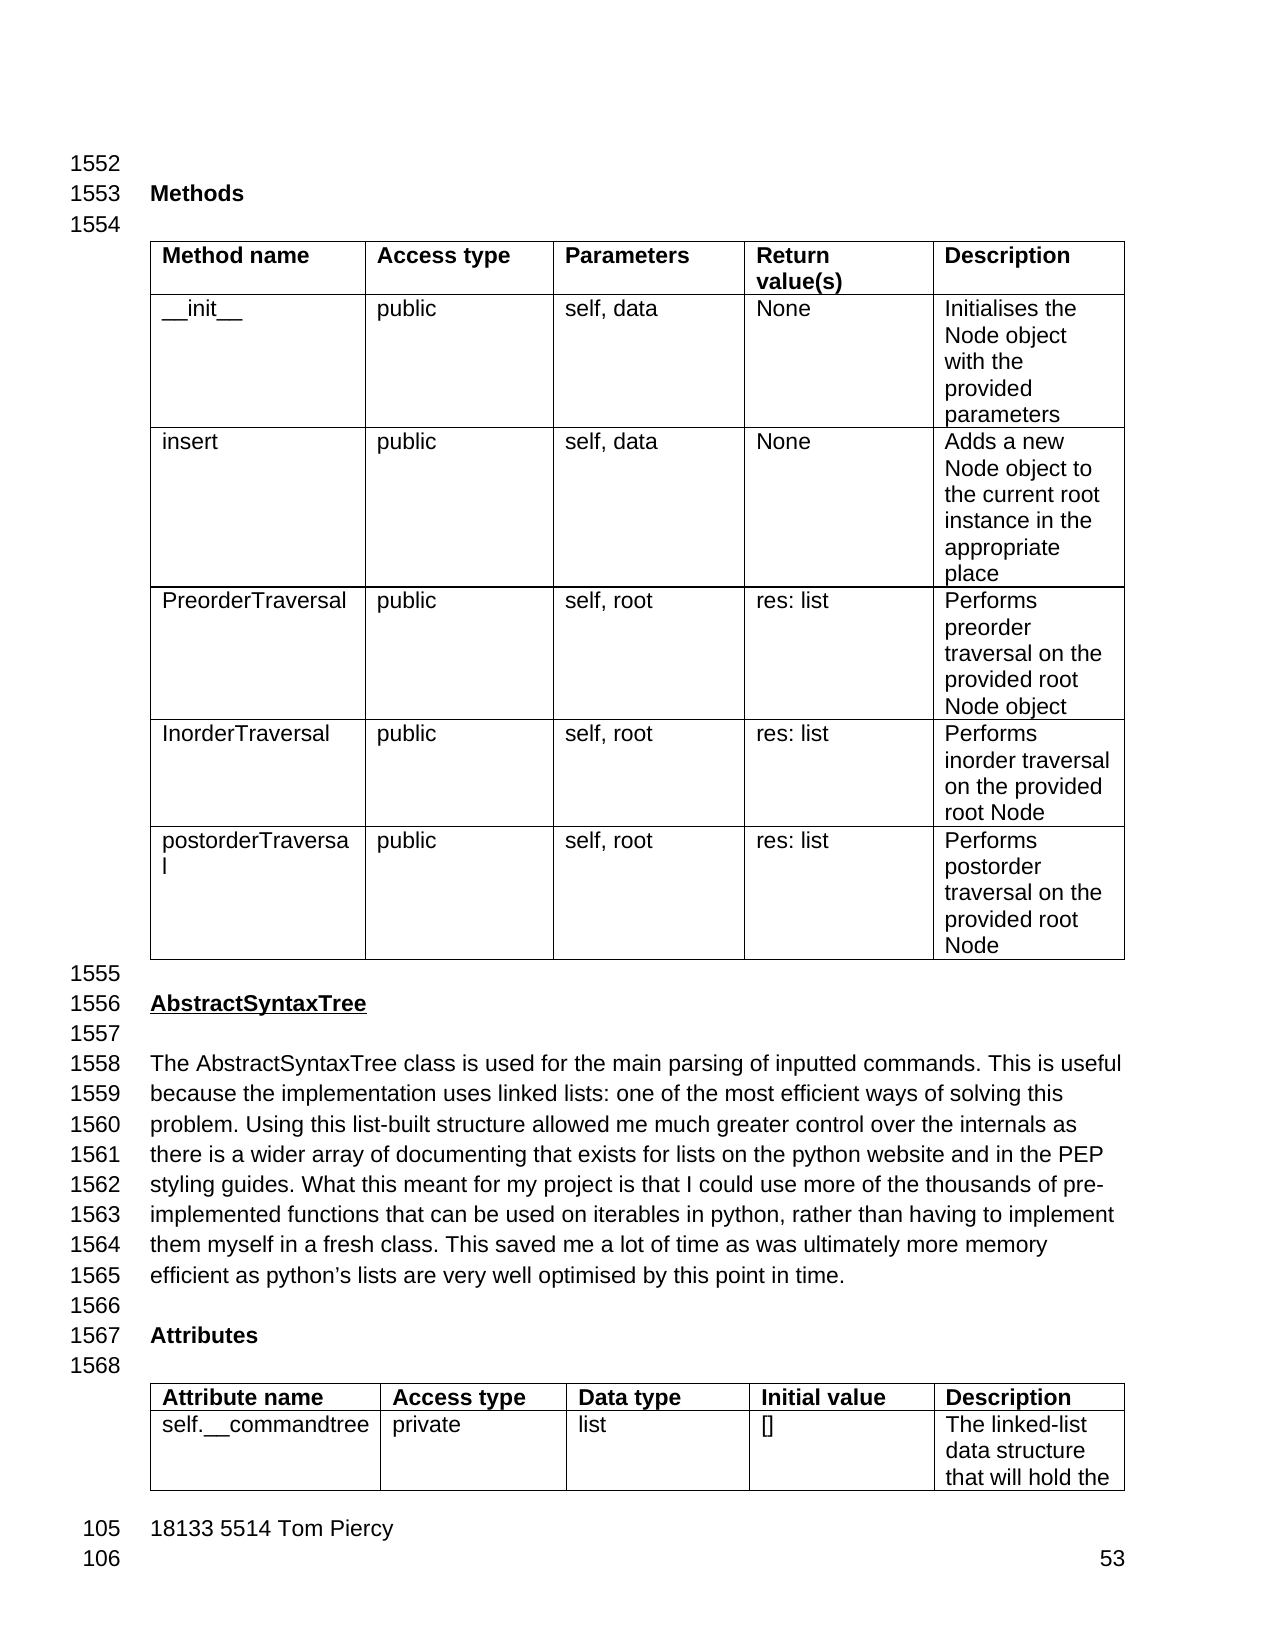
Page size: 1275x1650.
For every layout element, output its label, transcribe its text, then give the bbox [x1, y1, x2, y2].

table_cell insert [151, 428, 365, 586]
table_cell self, root [554, 827, 744, 958]
table_cell Performs inorder traversal on the provided root Node [934, 720, 1124, 826]
table_cell PreorderTraversal [151, 588, 365, 719]
table_cell [] [750, 1411, 934, 1490]
table_cell public [366, 827, 553, 958]
table_header Attribute name [151, 1384, 380, 1410]
table_header Parameters [554, 242, 744, 294]
table_header Description [935, 1384, 1124, 1410]
table_cell Adds a new Node object to the current root instance in the appropriate place [934, 428, 1124, 586]
table_cell InorderTraversal [151, 720, 365, 826]
text Attributes [150, 1322, 1125, 1348]
table_cell Performs preorder traversal on the provided root Node object [934, 588, 1124, 719]
table_header Data type [567, 1384, 749, 1410]
table_cell public [366, 295, 553, 427]
table_cell res: list [745, 720, 933, 826]
table_cell self, root [554, 588, 744, 719]
table_cell None [745, 295, 933, 427]
text The AbstractSyntaxTree class is used for the main parsing of inputted commands. This is useful because the implementation uses linked lists: one of the most efficient ways of solving this problem. Using this list-built structure allowed me much greater control over the internals as there is a wider array of documenting that exists for lists on the python website and in the PEP styling guides. What this meant for my project is that I could use more of the thousands of pre-implemented functions that can be used on iterables in python, rather than having to implement them myself in a fresh class. This saved me a lot of time as was ultimately more memory efficient as python’s lists are very well optimised by this point in time. [150, 1050, 1125, 1288]
table_cell Performs postorder traversal on the provided root Node [934, 827, 1124, 958]
table_cell __init__ [151, 295, 365, 427]
table_header Access type [366, 242, 553, 294]
text AbstractSyntaxTree [150, 990, 1125, 1016]
table_header Description [934, 242, 1124, 294]
table_header Return value(s) [745, 242, 933, 294]
table_cell self.__commandtree [151, 1411, 380, 1490]
table_cell res: list [745, 588, 933, 719]
table_cell list [567, 1411, 749, 1490]
text Methods [150, 180, 1125, 207]
table_cell public [366, 428, 553, 586]
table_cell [935, 1411, 1124, 1490]
table_header Access type [381, 1384, 566, 1410]
table_header Method name [151, 242, 365, 294]
table_cell self, root [554, 720, 744, 826]
table_cell None [745, 428, 933, 586]
table_cell Initialises the Node object with the provided parameters [934, 295, 1124, 427]
table_cell public [366, 588, 553, 719]
table_cell res: list [745, 827, 933, 958]
table_cell self, data [554, 428, 744, 586]
table_cell public [366, 720, 553, 826]
table_header Initial value [750, 1384, 934, 1410]
table_cell self, data [554, 295, 744, 427]
table_cell private [381, 1411, 566, 1490]
table_cell postorderTraversal [151, 827, 365, 958]
